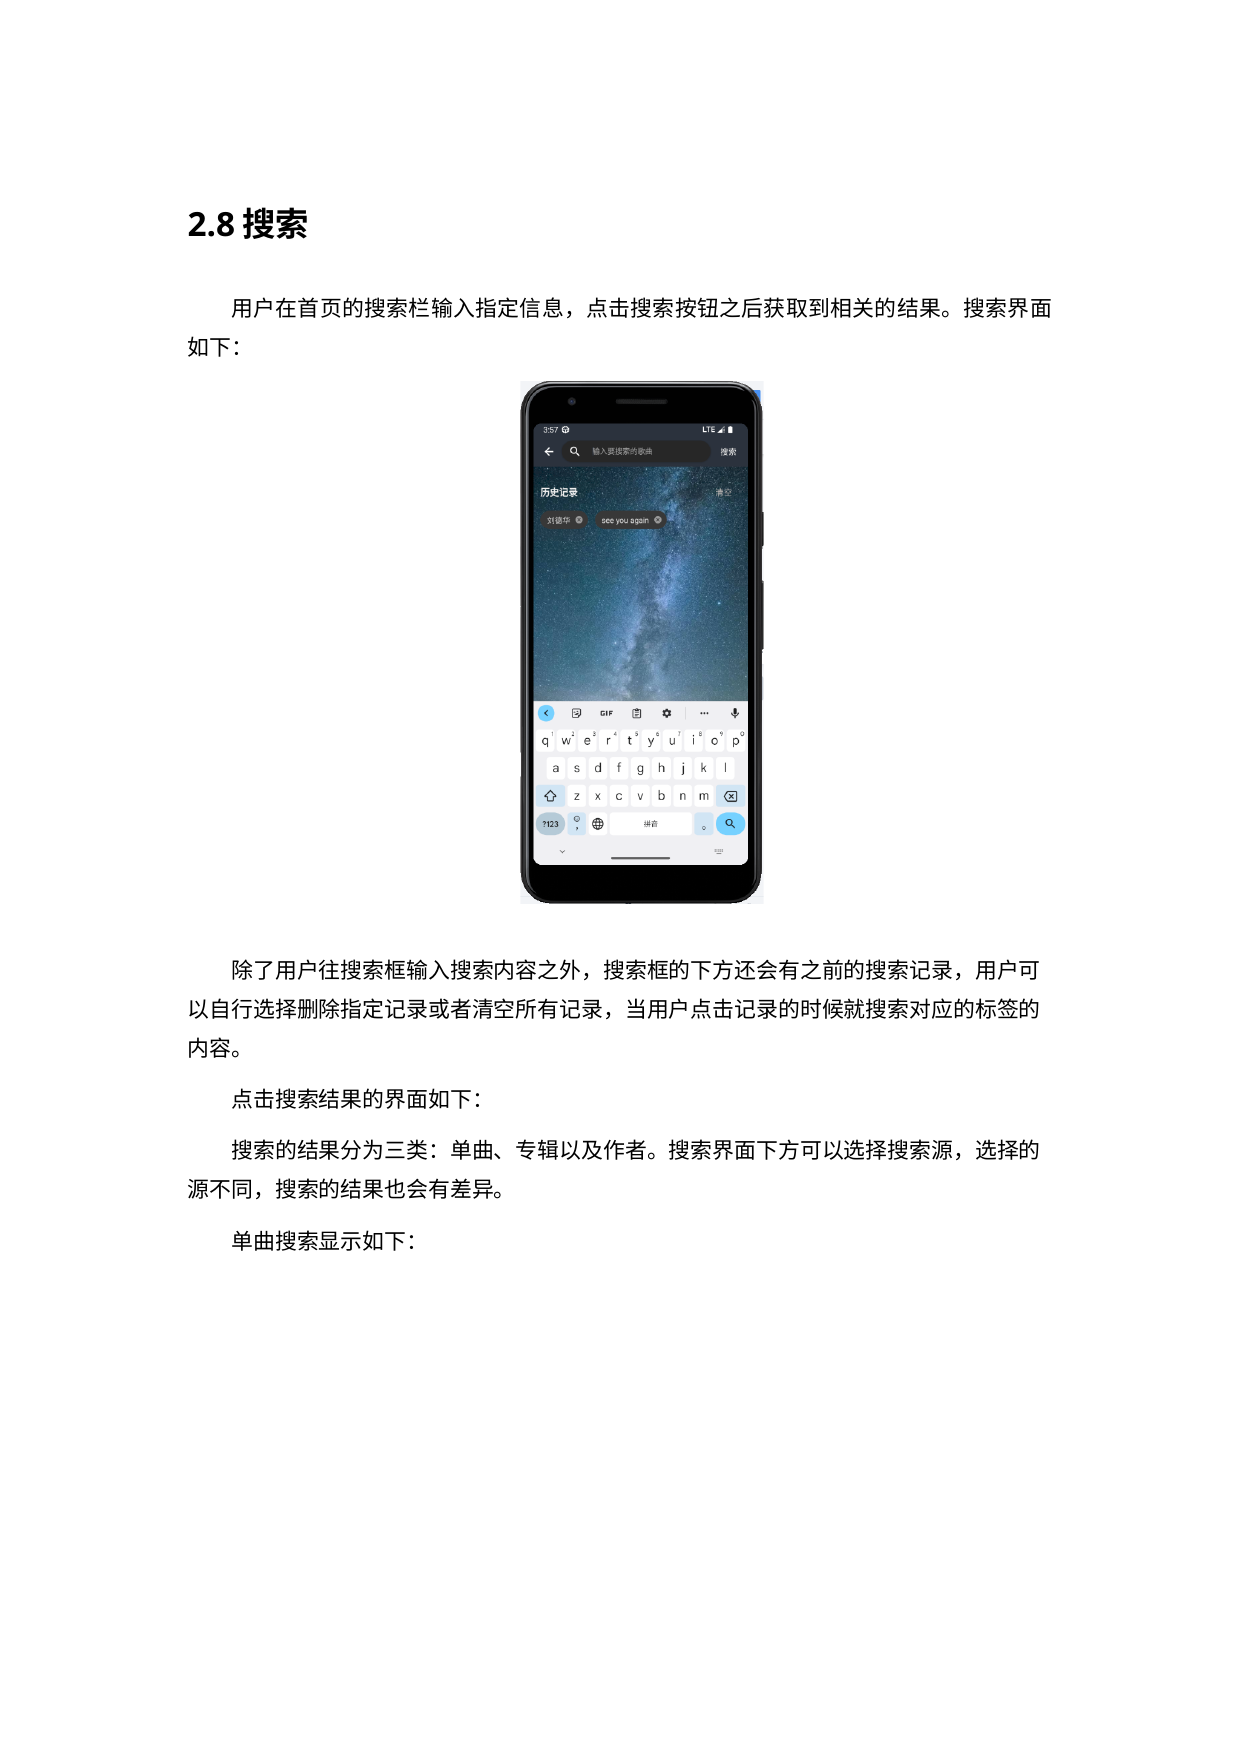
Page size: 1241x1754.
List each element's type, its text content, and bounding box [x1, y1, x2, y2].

picture [520, 381, 764, 904]
text 单曲搜索显示如下： [187, 1223, 1053, 1256]
text 除了用户往搜索框输入搜索内容之外，搜索框的下方还会有之前的搜索记录，用户可以自行选择删除指定记录或者清空所有记录，当用户点击记录的时候就搜索对应的标签的内容。 [187, 953, 1053, 1063]
subtitle 2.8搜索 [187, 189, 1053, 254]
text 搜索的结果分为三类：单曲、专辑以及作者。搜索界面下方可以选择搜索源，选择的源不同，搜索的结果也会有差异。 [187, 1133, 1053, 1204]
text 用户在首页的搜索栏输入指定信息，点击搜索按钮之后获取到相关的结果。搜索界面如下： [187, 291, 1053, 362]
text 点击搜索结果的界面如下： [187, 1082, 1053, 1114]
